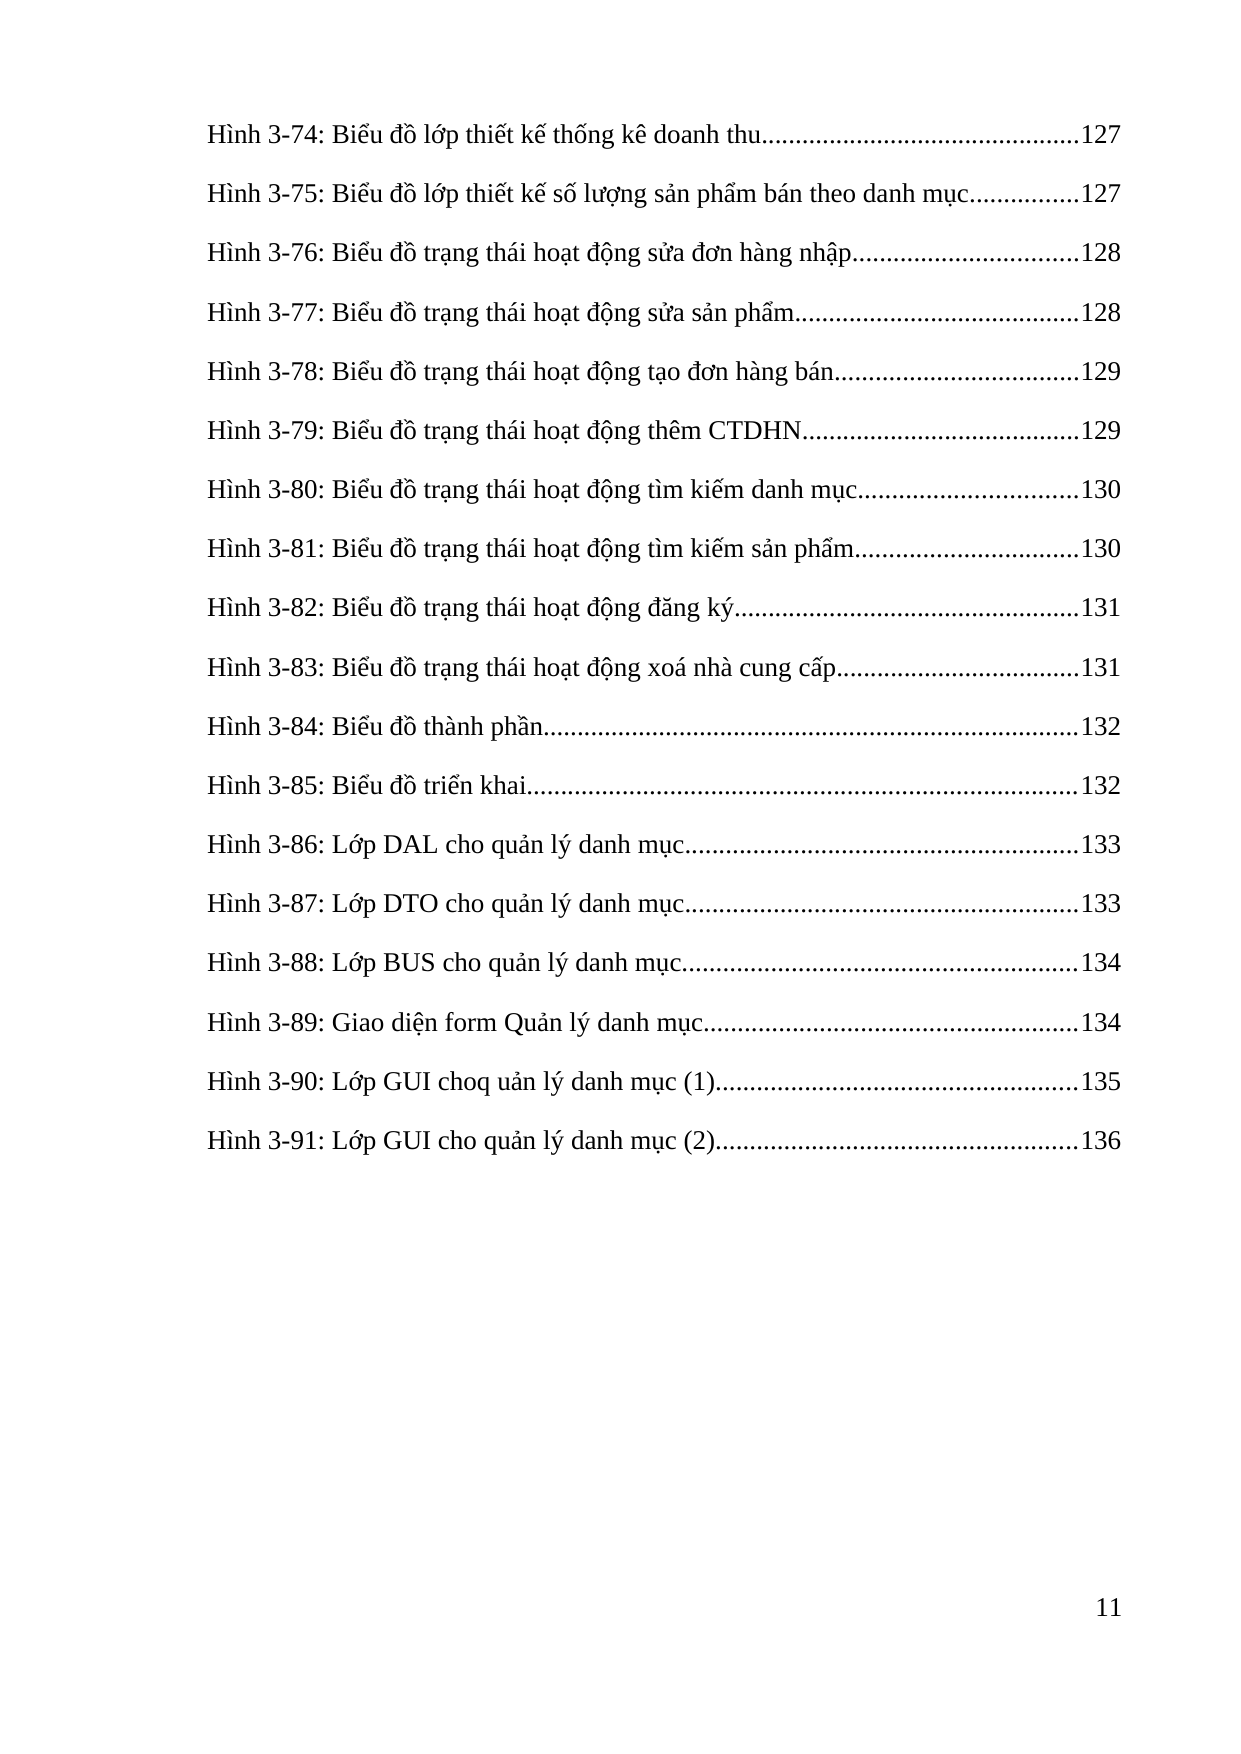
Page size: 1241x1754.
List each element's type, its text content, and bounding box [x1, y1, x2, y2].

text Hình 3-75: Biểu đồ lớp thiết kế số lượng sản phẩm bán theo danh mục 127 [207, 177, 1122, 208]
text Hình 3-81: Biểu đồ trạng thái hoạt động tìm kiếm sản phẩm 130 [207, 532, 1122, 563]
text Hình 3-76: Biểu đồ trạng thái hoạt động sửa đơn hàng nhập 128 [207, 236, 1122, 268]
text Hình 3-84: Biểu đồ thành phần 132 [207, 710, 1122, 741]
text Hình 3-88: Lớp BUS cho quản lý danh mục 134 [207, 946, 1122, 978]
text Hình 3-87: Lớp DTO cho quản lý danh mục 133 [207, 887, 1122, 918]
text Hình 3-77: Biểu đồ trạng thái hoạt động sửa sản phẩm 128 [207, 296, 1122, 327]
text Hình 3-79: Biểu đồ trạng thái hoạt động thêm CTDHN 129 [207, 414, 1122, 445]
text Hình 3-90: Lớp GUI choq uản lý danh mục (1) 135 [207, 1065, 1122, 1096]
text Hình 3-85: Biểu đồ triển khai 132 [207, 769, 1122, 800]
text Hình 3-80: Biểu đồ trạng thái hoạt động tìm kiếm danh mục 130 [207, 473, 1122, 504]
text Hình 3-74: Biểu đồ lớp thiết kế thống kê doanh thu 127 [207, 118, 1122, 149]
text Hình 3-91: Lớp GUI cho quản lý danh mục (2) 136 [207, 1124, 1122, 1155]
text Hình 3-82: Biểu đồ trạng thái hoạt động đăng ký 131 [207, 591, 1122, 623]
text Hình 3-83: Biểu đồ trạng thái hoạt động xoá nhà cung cấp 131 [207, 651, 1122, 682]
text Hình 3-89: Giao diện form Quản lý danh mục 134 [207, 1006, 1122, 1037]
text Hình 3-78: Biểu đồ trạng thái hoạt động tạo đơn hàng bán 129 [207, 355, 1122, 386]
text Hình 3-86: Lớp DAL cho quản lý danh mục 133 [207, 828, 1122, 859]
